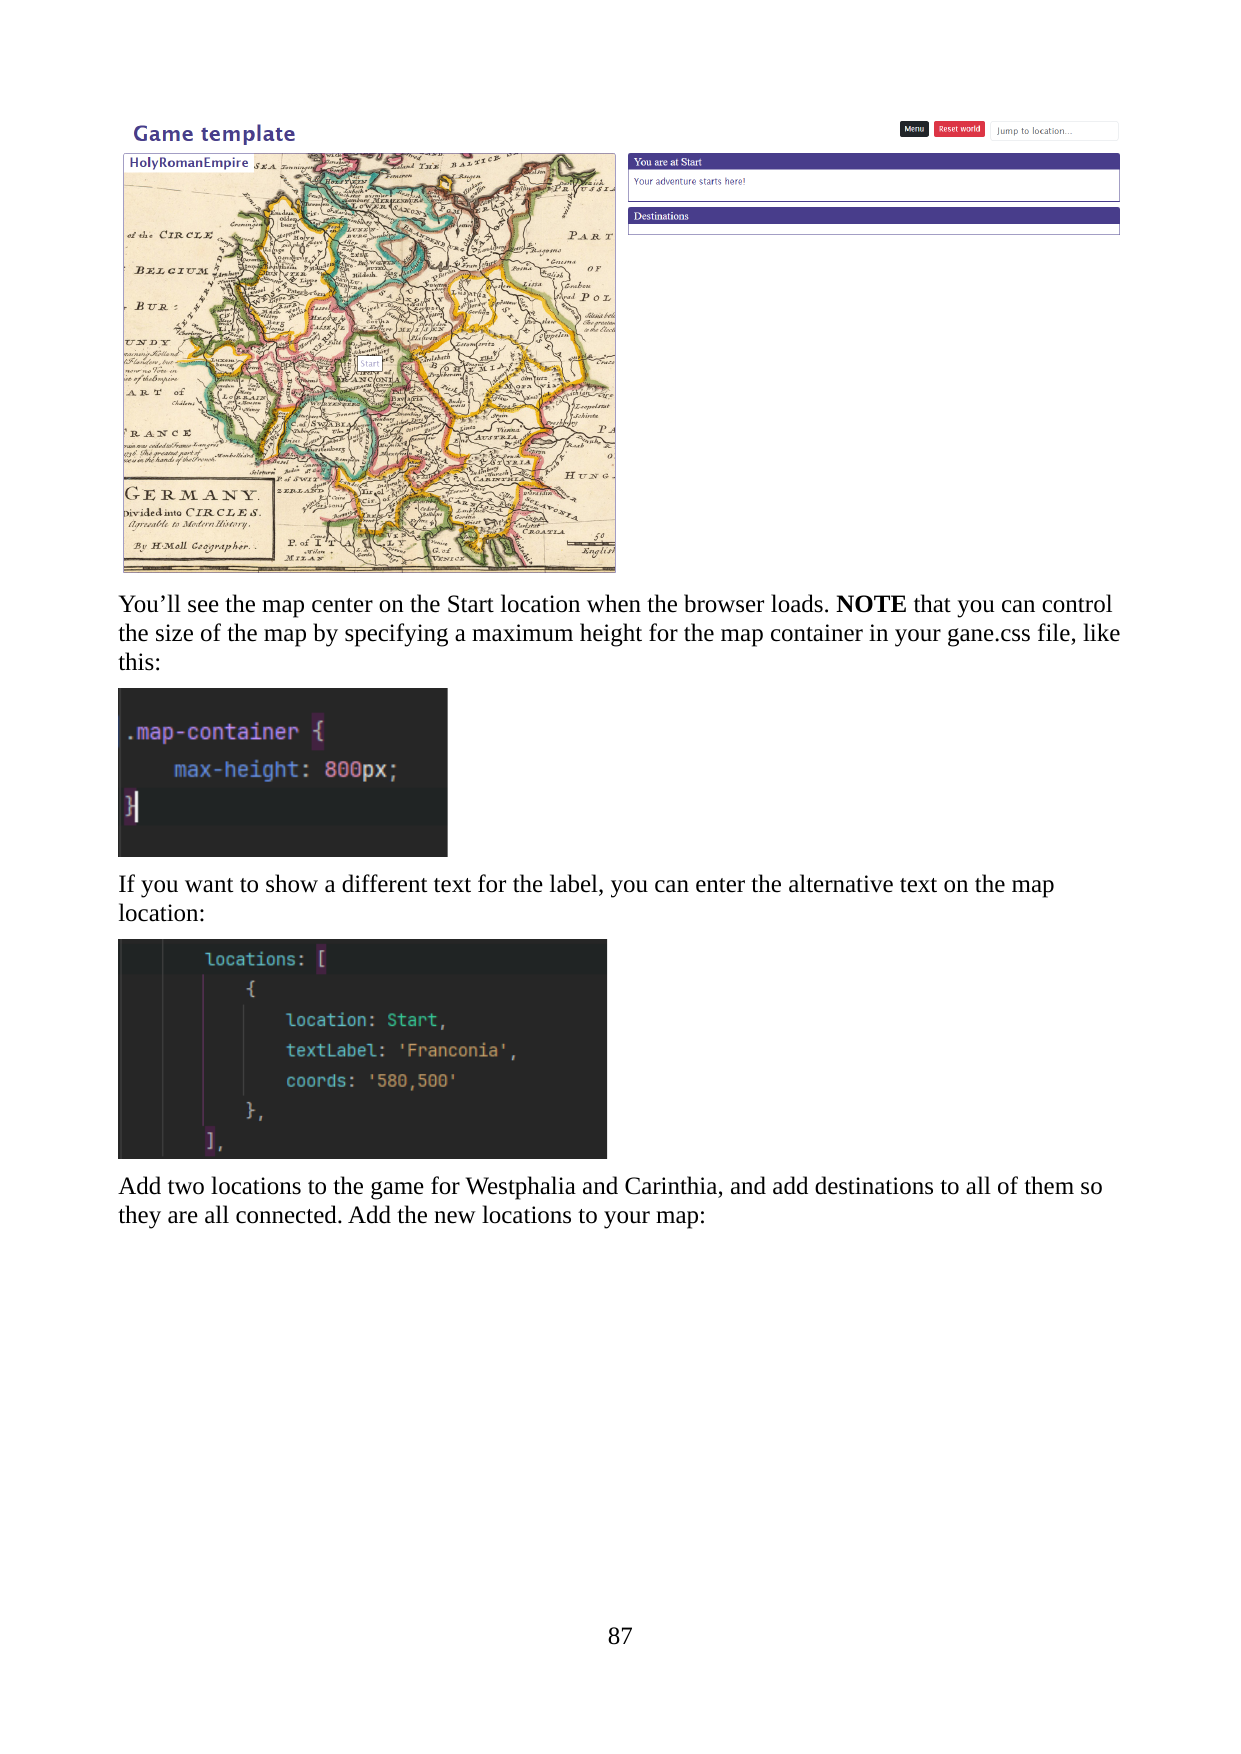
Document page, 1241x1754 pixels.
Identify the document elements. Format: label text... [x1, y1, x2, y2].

text You’ll see the map center on the Start location when the browser loads. NOTE that you can control the size of the map by specifying a maximum height for the map container in your gane.css file, like this: [118, 589, 1122, 676]
picture [118, 688, 448, 857]
text If you want to show a different text for the label, you can enter the alternative text on the map location: [118, 869, 1122, 927]
text Add two locations to the game for Westphalia and Carinthia, and add destinations to all of them so they are all connected. Add the new locations to your map: [118, 1171, 1122, 1229]
picture [118, 939, 608, 1159]
picture [118, 118, 1123, 577]
